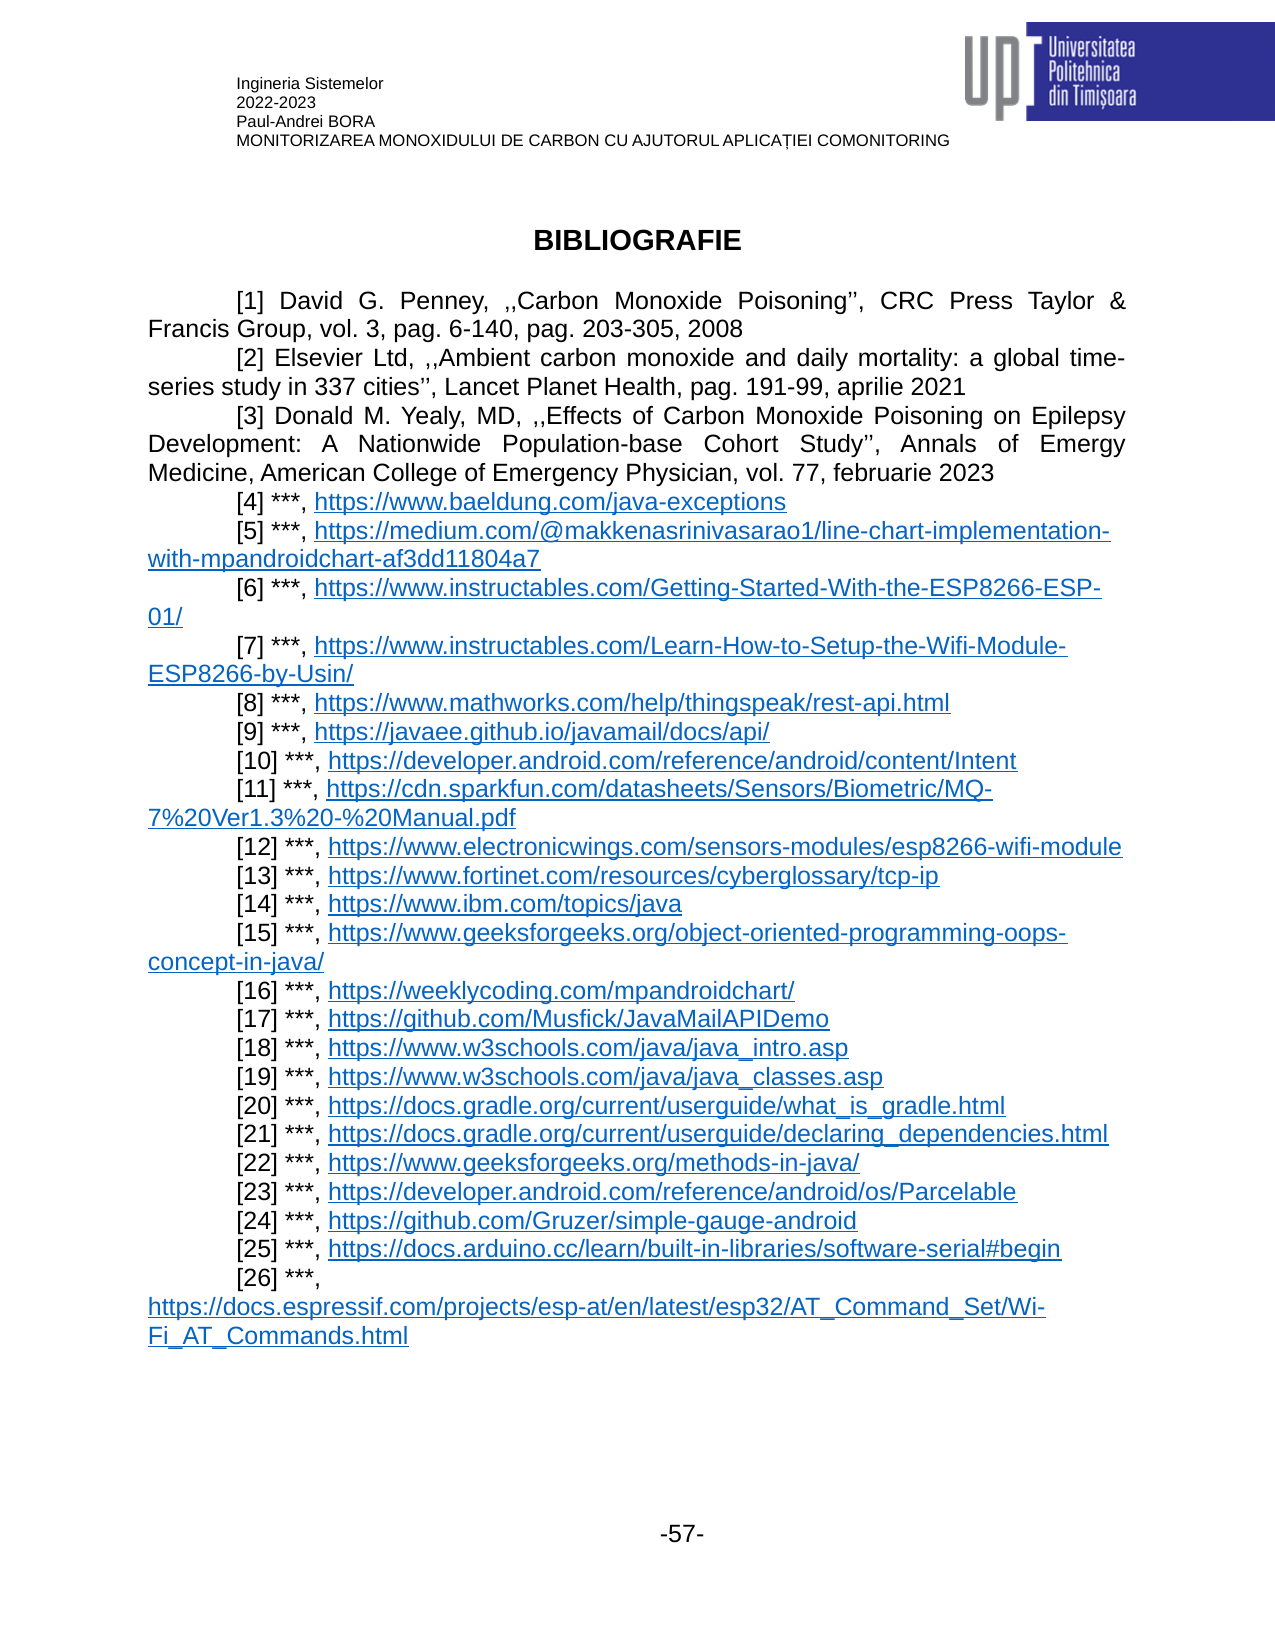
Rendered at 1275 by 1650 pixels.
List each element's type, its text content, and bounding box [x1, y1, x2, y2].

text [5] ***, https://medium.com/@makkenasrinivasarao1/line-chart-implementation-with-mpandroidchart-af3dd11804a7 [148, 516, 1127, 573]
text [26] ***, https://docs.espressif.com/projects/esp-at/en/latest/esp32/AT_Command_Set/Wi-Fi_AT_Commands.html [148, 1263, 1127, 1349]
text [2] Elsevier Ltd, ,,Ambient carbon monoxide and daily mortality: a global time-series study in 337 cities’’, Lancet Planet Health, pag. 191-99, aprilie 2021 [148, 343, 1127, 401]
text [19] ***, https://www.w3schools.com/java/java_classes.asp [148, 1062, 1127, 1091]
text [23] ***, https://developer.android.com/reference/android/os/Parcelable [148, 1177, 1127, 1206]
text [9] ***, https://javaee.github.io/javamail/docs/api/ [148, 717, 1127, 746]
text [8] ***, https://www.mathworks.com/help/thingspeak/rest-api.html [148, 688, 1127, 717]
text [10] ***, https://developer.android.com/reference/android/content/Intent [148, 746, 1127, 774]
text [25] ***, https://docs.arduino.cc/learn/built-in-libraries/software-serial#begin [148, 1234, 1127, 1263]
text [13] ***, https://www.fortinet.com/resources/cyberglossary/tcp-ip [148, 861, 1127, 889]
text [11] ***, https://cdn.sparkfun.com/datasheets/Sensors/Biometric/MQ-7%20Ver1.3%20-%20Manual.pdf [148, 774, 1127, 832]
text [16] ***, https://weeklycoding.com/mpandroidchart/ [148, 976, 1127, 1004]
text [24] ***, https://github.com/Gruzer/simple-gauge-android [148, 1206, 1127, 1234]
subtitle BIBLIOGRAFIE [148, 223, 1127, 257]
text [14] ***, https://www.ibm.com/topics/java [148, 889, 1127, 918]
text [4] ***, https://www.baeldung.com/java-exceptions [148, 487, 1127, 516]
text [21] ***, https://docs.gradle.org/current/userguide/declaring_dependencies.html [148, 1119, 1127, 1148]
text [15] ***, https://www.geeksforgeeks.org/object-oriented-programming-oops-concept-in-java/ [148, 918, 1127, 976]
text [18] ***, https://www.w3schools.com/java/java_intro.asp [148, 1033, 1127, 1062]
text [12] ***, https://www.electronicwings.com/sensors-modules/esp8266-wifi-module [148, 832, 1127, 861]
text [3] Donald M. Yealy, MD, ,,Effects of Carbon Monoxide Poisoning on Epilepsy Development: A Nationwide Population-base Cohort Study’’, Annals of Emergy Medicine, American College of Emergency Physician, vol. 77, februarie 2023 [148, 401, 1127, 487]
picture [965, 22, 1275, 121]
text [17] ***, https://github.com/Musfick/JavaMailAPIDemo [148, 1004, 1127, 1033]
text [20] ***, https://docs.gradle.org/current/userguide/what_is_gradle.html [148, 1091, 1127, 1119]
text [22] ***, https://www.geeksforgeeks.org/methods-in-java/ [162, 1148, 1127, 1177]
text [1] David G. Penney, ‚,Carbon Monoxide Poisoning’’, CRC Press Taylor & Francis Group, vol. 3, pag. 6-140, pag. 203-305, 2008 [148, 286, 1127, 343]
text [7] ***, https://www.instructables.com/Learn-How-to-Setup-the-Wifi-Module-ESP8266-by-Usin/ [148, 631, 1127, 688]
text [6] ***, https://www.instructables.com/Getting-Started-With-the-ESP8266-ESP-01/ [148, 573, 1127, 631]
